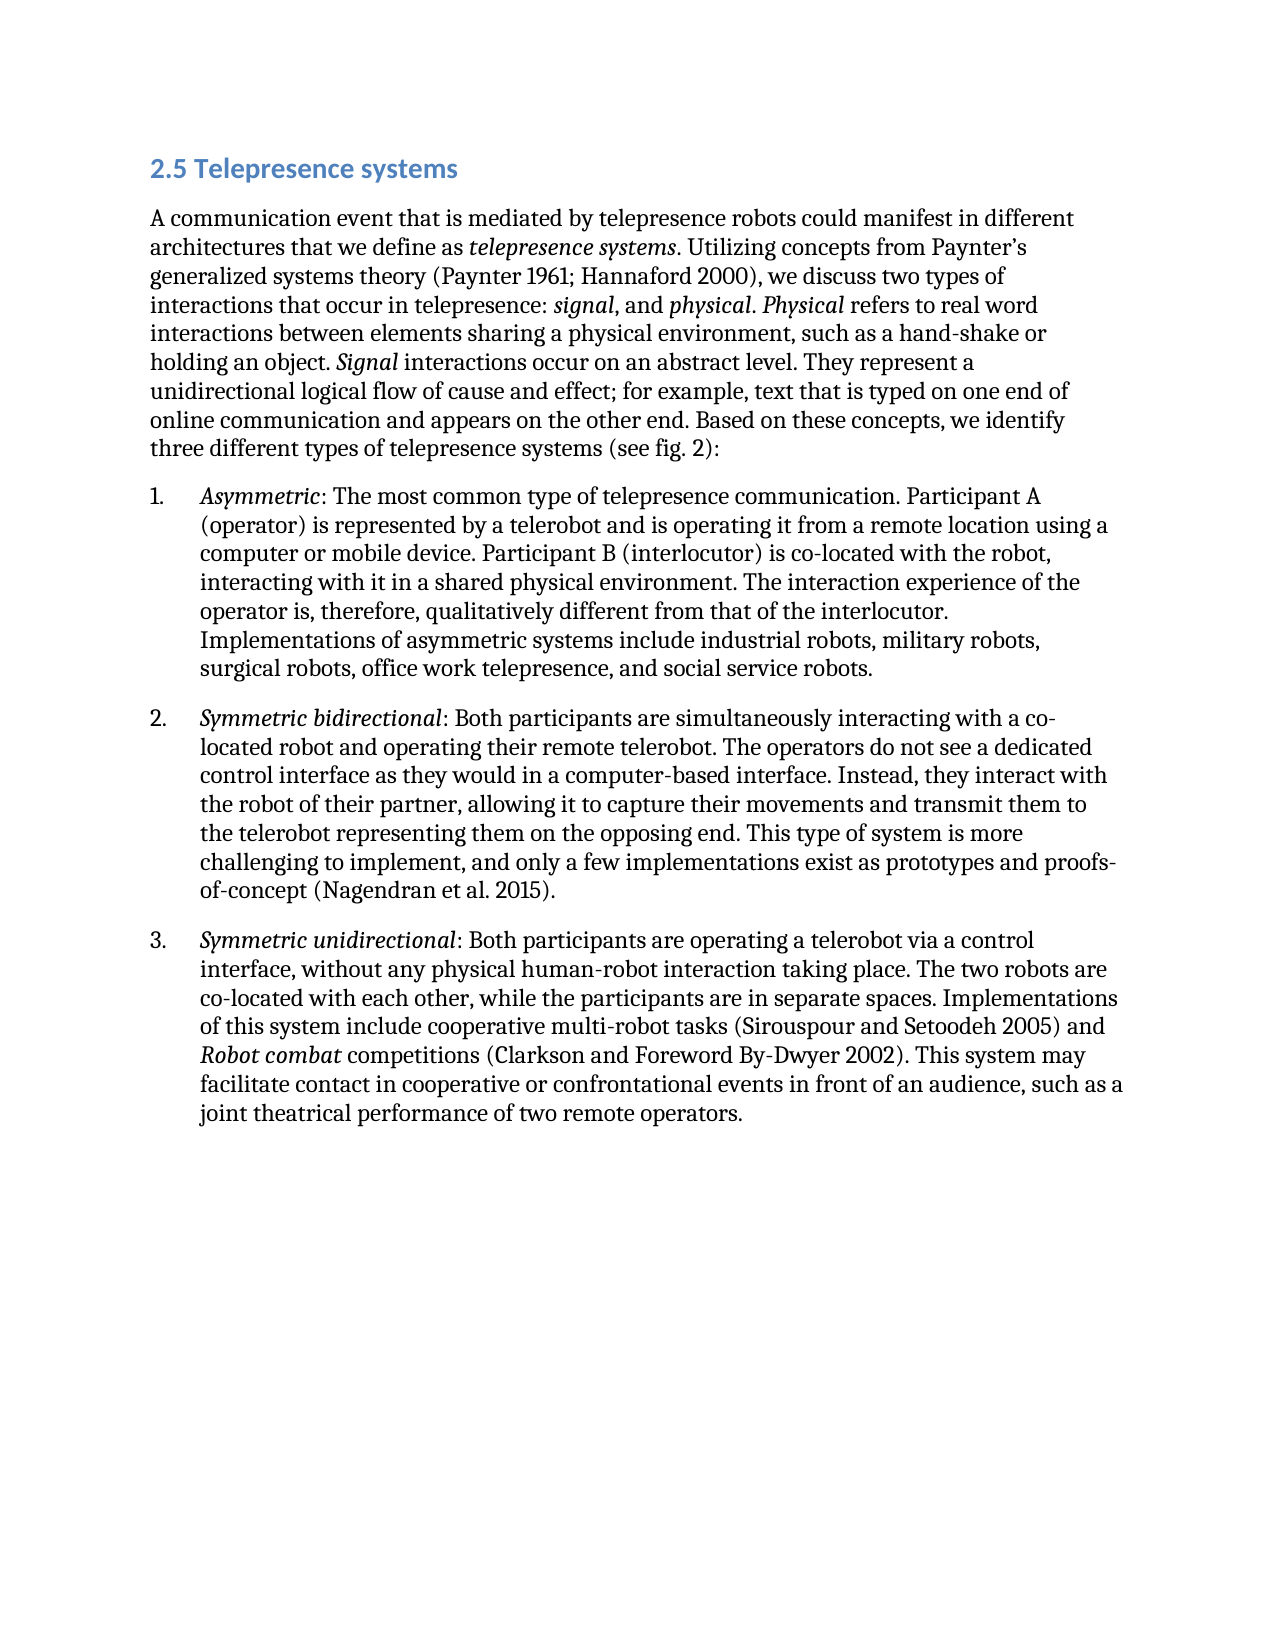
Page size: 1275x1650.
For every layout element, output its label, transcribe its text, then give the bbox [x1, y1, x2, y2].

list Asymmetric: The most common type of telepresence communication. Participant A (operator) is represented by a telerobot and is operating it from a remote location using a computer or mobile device. Participant B (interlocutor) is co-located with the robot, interacting with it in a shared physical environment. The interaction experience of the operator is, therefore, qualitatively different from that of the interlocutor. Implementations of asymmetric systems include industrial robots, military robots, surgical robots, office work telepresence, and social service robots. [150, 482, 1125, 683]
list Symmetric unidirectional: Both participants are operating a telerobot via a control interface, without any physical human-robot interaction taking place. The two robots are co-located with each other, while the participants are in separate spaces. Implementations of this system include cooperative multi-robot tasks (Sirouspour and Setoodeh 2005) and Robot combat competitions (Clarkson and Foreword By-Dwyer 2002). This system may facilitate contact in cooperative or confrontational events in front of an audience, such as a joint theatrical performance of two remote operators. [150, 926, 1125, 1127]
list Symmetric bidirectional: Both participants are simultaneously interacting with a co-located robot and operating their remote telerobot. The operators do not see a dedicated control interface as they would in a computer-based interface. Instead, they interact with the robot of their partner, allowing it to capture their movements and transmit them to the telerobot representing them on the opposing end. This type of system is more challenging to implement, and only a few implementations exist as prototypes and proofs-of-concept (Nagendran et al. 2015). [150, 704, 1125, 905]
subtitle 2.5 Telepresence systems [150, 150, 1125, 186]
text A communication event that is mediated by telepresence robots could manifest in different architectures that we define as telepresence systems. Utilizing concepts from Paynter’s generalized systems theory (Paynter 1961; Hannaford 2000), we discuss two types of interactions that occur in telepresence: signal, and physical. Physical refers to real word interactions between elements sharing a physical environment, such as a hand-shake or holding an object. Signal interactions occur on an abstract level. They represent a unidirectional logical flow of cause and effect; for example, text that is typed on one end of online communication and appears on the other end. Based on these concepts, we identify three different types of telepresence systems (see fig. 2): [150, 204, 1125, 463]
